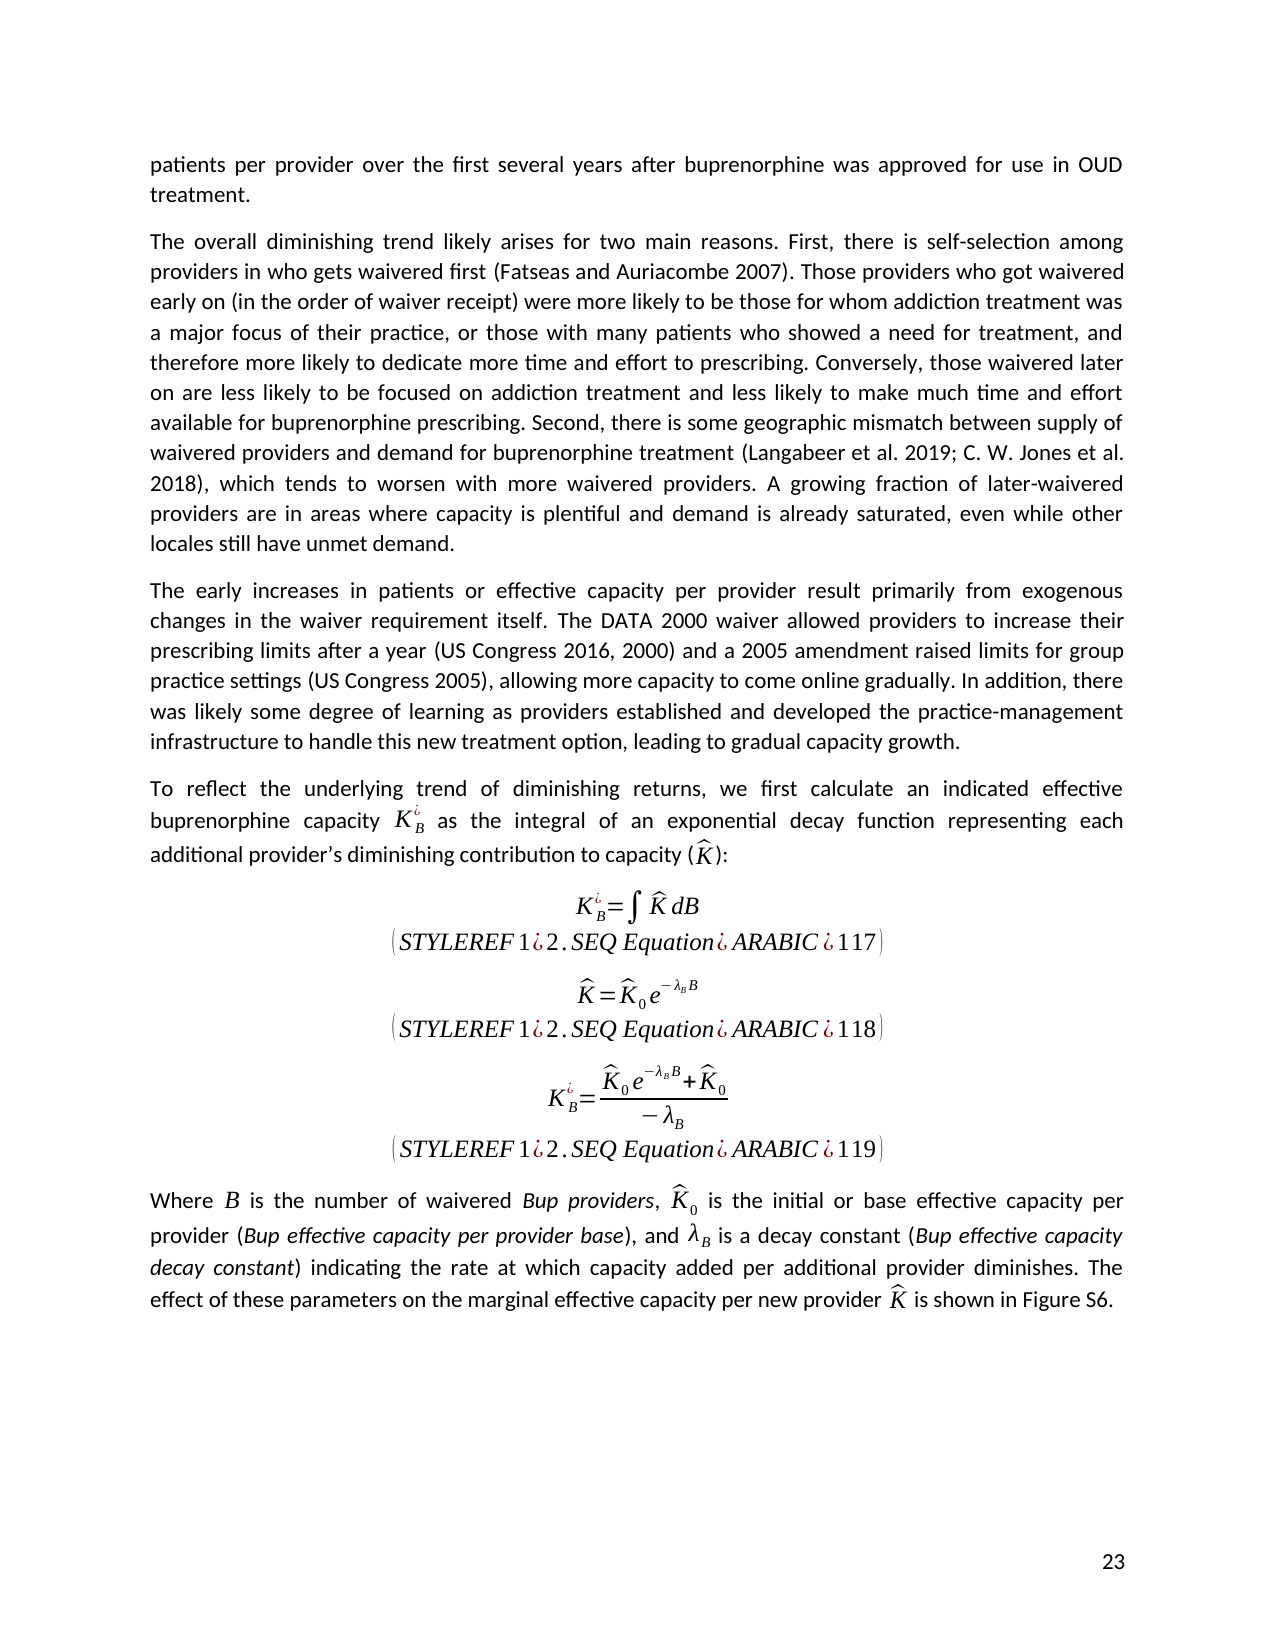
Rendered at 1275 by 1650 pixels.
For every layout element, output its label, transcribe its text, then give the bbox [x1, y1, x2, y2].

text The early increases in patients or effective capacity per provider result primarily from exogenous changes in the waiver requirement itself. The DATA 2000 waiver allowed providers to increase their prescribing limits after a year (US Congress 2016, 2000) and a 2005 amendment raised limits for group practice settings (US Congress 2005), allowing more capacity to come online gradually. In addition, there was likely some degree of learning as providers established and developed the practice-management infrastructure to handle this new treatment option, leading to gradual capacity growth. [150, 576, 1125, 755]
text To reflect the underlying trend of diminishing returns, we first calculate an indicated effective buprenorphine capacity as the integral of an exponential decay function representing each additional provider’s diminishing contribution to capacity (): [150, 774, 1125, 869]
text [150, 150, 1125, 208]
text Where is the number of waivered Bup providers, is the initial or base effective capacity per provider (Bup effective capacity per provider base), and is a decay constant (Bup effective capacity decay constant) indicating the rate at which capacity added per additional provider diminishes. The effect of these parameters on the marginal effective capacity per new provider is shown in Figure S6. [150, 1183, 1125, 1314]
text The overall diminishing trend likely arises for two main reasons. First, there is self-selection among providers in who gets waivered first (Fatseas and Auriacombe 2007). Those providers who got waivered early on (in the order of waiver receipt) were more likely to be those for whom addiction treatment was a major focus of their practice, or those with many patients who showed a need for treatment, and therefore more likely to dedicate more time and effort to prescribing. Conversely, those waivered later on are less likely to be focused on addiction treatment and less likely to make much time and effort available for buprenorphine prescribing. Second, there is some geographic mismatch between supply of waivered providers and demand for buprenorphine treatment (Langabeer et al. 2019; C. W. Jones et al. 2018), which tends to worsen with more waivered providers. A growing fraction of later-waivered providers are in areas where capacity is plentiful and demand is already saturated, even while other locales still have unmet demand. [150, 227, 1125, 557]
